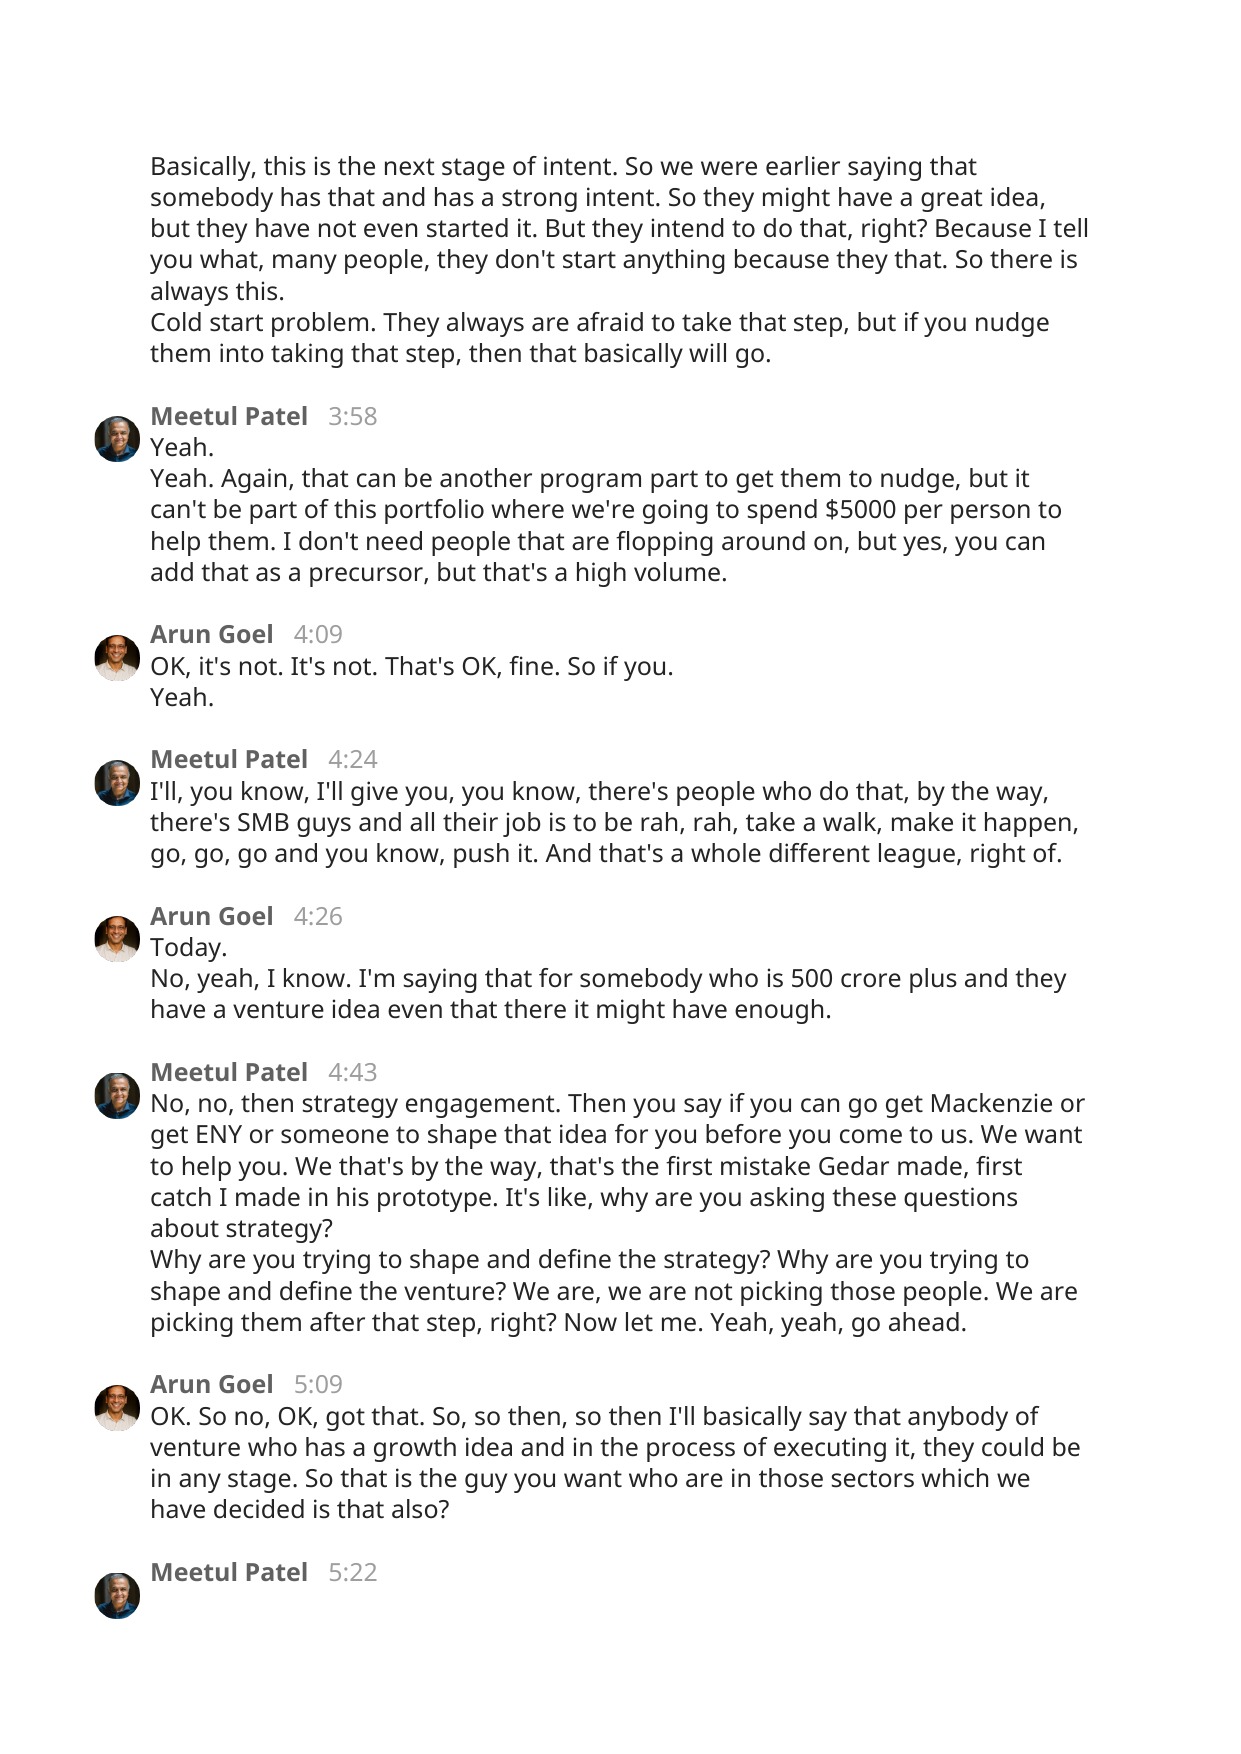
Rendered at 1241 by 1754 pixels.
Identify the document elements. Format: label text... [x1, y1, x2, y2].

picture [94, 1073, 140, 1119]
picture [94, 1385, 140, 1431]
text Arun Goel 5:09 OK. So no, OK, got that. So, so then, so then I'll basically say that anybody of venture who has a growth idea and in the process of executing it, they could be in any stage. So that is the guy you want who are in those sectors which we have decided is that also? [150, 1337, 1090, 1525]
picture [94, 635, 140, 681]
picture [94, 1573, 140, 1619]
text Meetul Patel 4:24 I'll, you know, I'll give you, you know, there's people who do that, by the way, there's SMB guys and all their job is to be rah, rah, take a walk, make it happen, go, go, go and you know, push it. And that's a whole different league, right of. [150, 712, 1090, 869]
picture [94, 760, 140, 806]
text Arun Goel 4:26 Today. No, yeah, I know. I'm saying that for somebody who is 500 crore plus and they have a venture idea even that there it might have enough. [150, 869, 1090, 1025]
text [150, 150, 1090, 369]
text Meetul Patel 4:43 No, no, then strategy engagement. Then you say if you can go get Mackenzie or get ENY or someone to shape that idea for you before you come to us. We want to help you. We that's by the way, that's the first mistake Gedar made, first catch I made in his prototype. It's like, why are you asking these questions about strategy? Why are you trying to shape and define the strategy? Why are you trying to shape and define the venture? We are, we are not picking those people. We are picking them after that step, right? Now let me. Yeah, yeah, go ahead. [150, 1025, 1090, 1337]
picture [94, 416, 140, 462]
picture [94, 916, 140, 962]
text Arun Goel 4:09 OK, it's not. It's not. That's OK, fine. So if you. Yeah. [150, 587, 1090, 712]
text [150, 1525, 1090, 1587]
text Meetul Patel 3:58 Yeah. Yeah. Again, that can be another program part to get them to nudge, but it can't be part of this portfolio where we're going to spend $5000 per person to help them. I don't need people that are flopping around on, but yes, you can add that as a precursor, but that's a high volume. [150, 369, 1090, 587]
